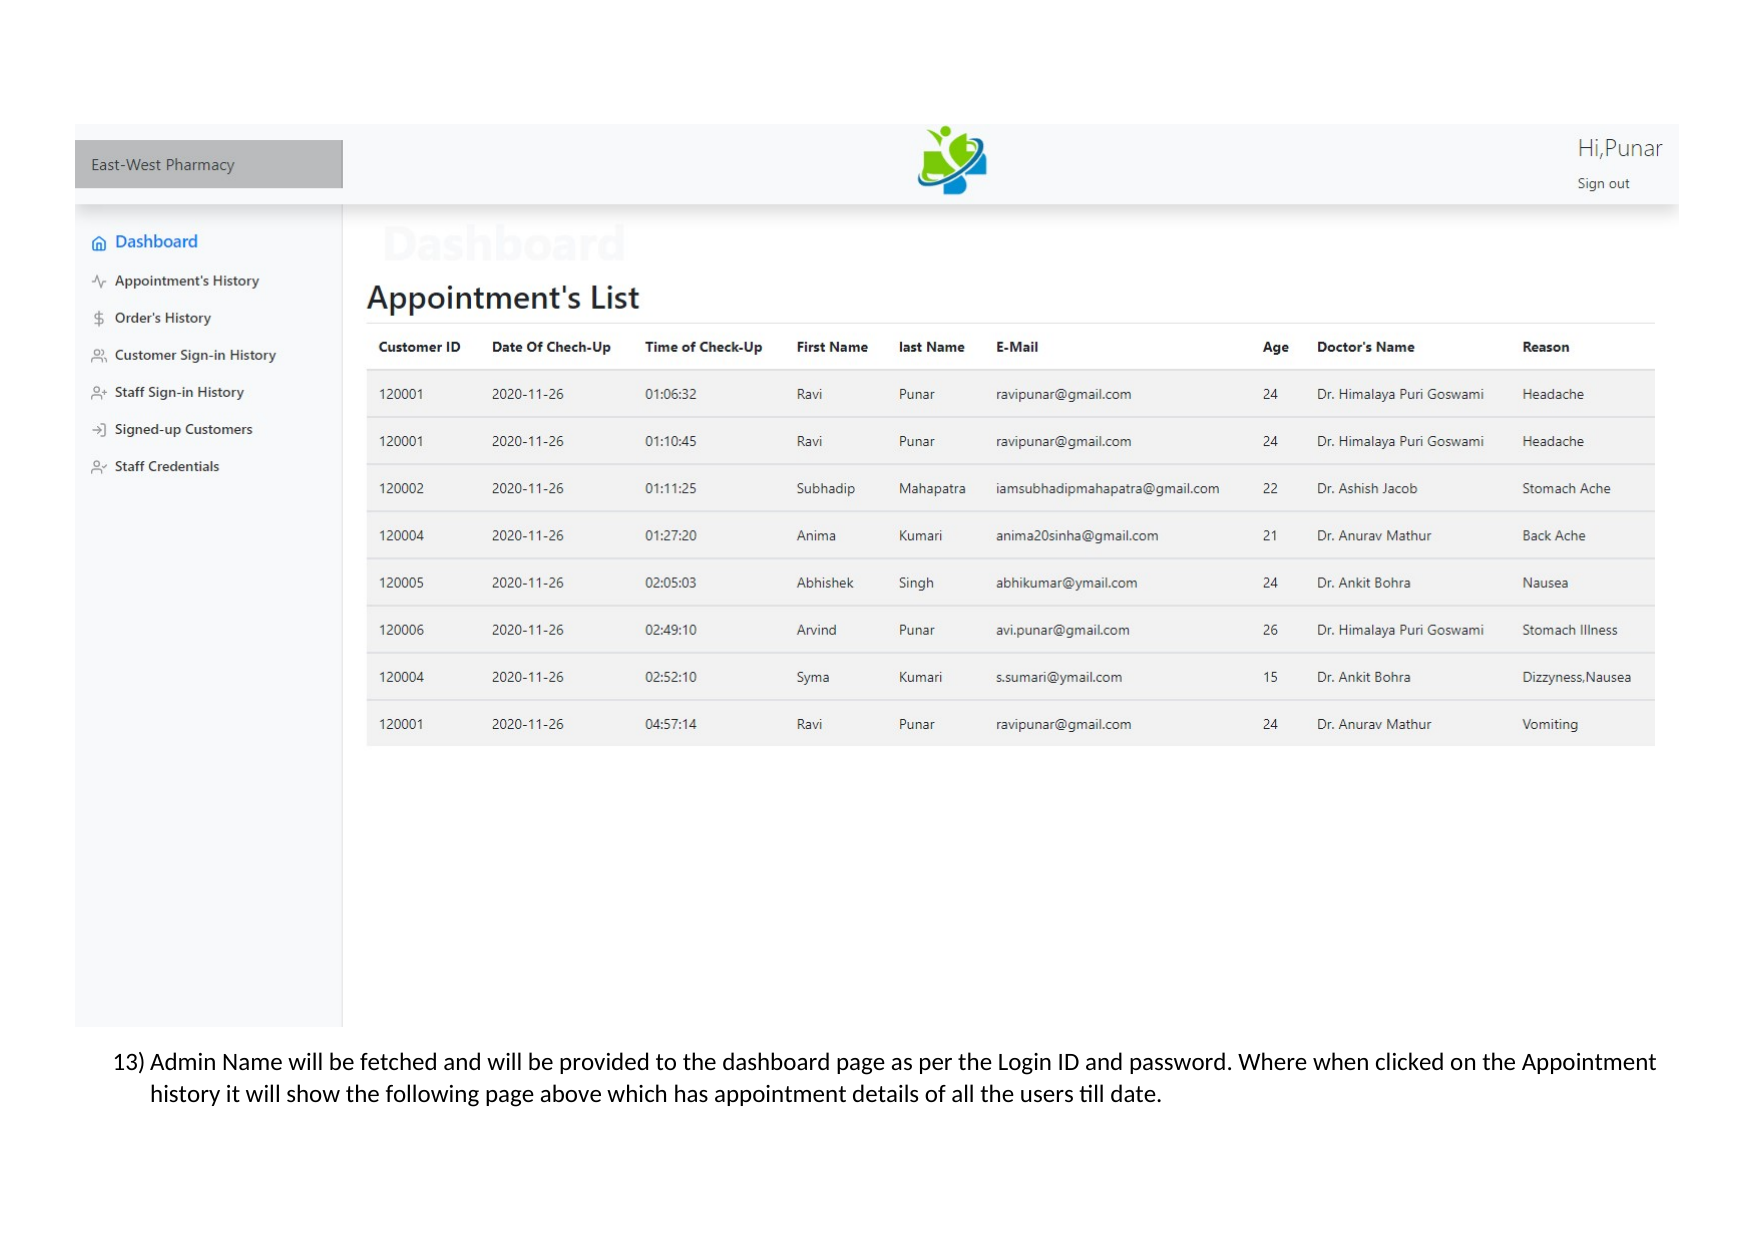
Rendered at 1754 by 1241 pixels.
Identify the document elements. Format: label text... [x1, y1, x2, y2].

picture [75, 124, 1679, 1027]
list Admin Name will be fetched and will be provided to the dashboard page as per the Login ID and password. Where when clicked on the Appointment history it will show the following page above which has appointment details of all the users till date. [112, 1046, 1679, 1109]
